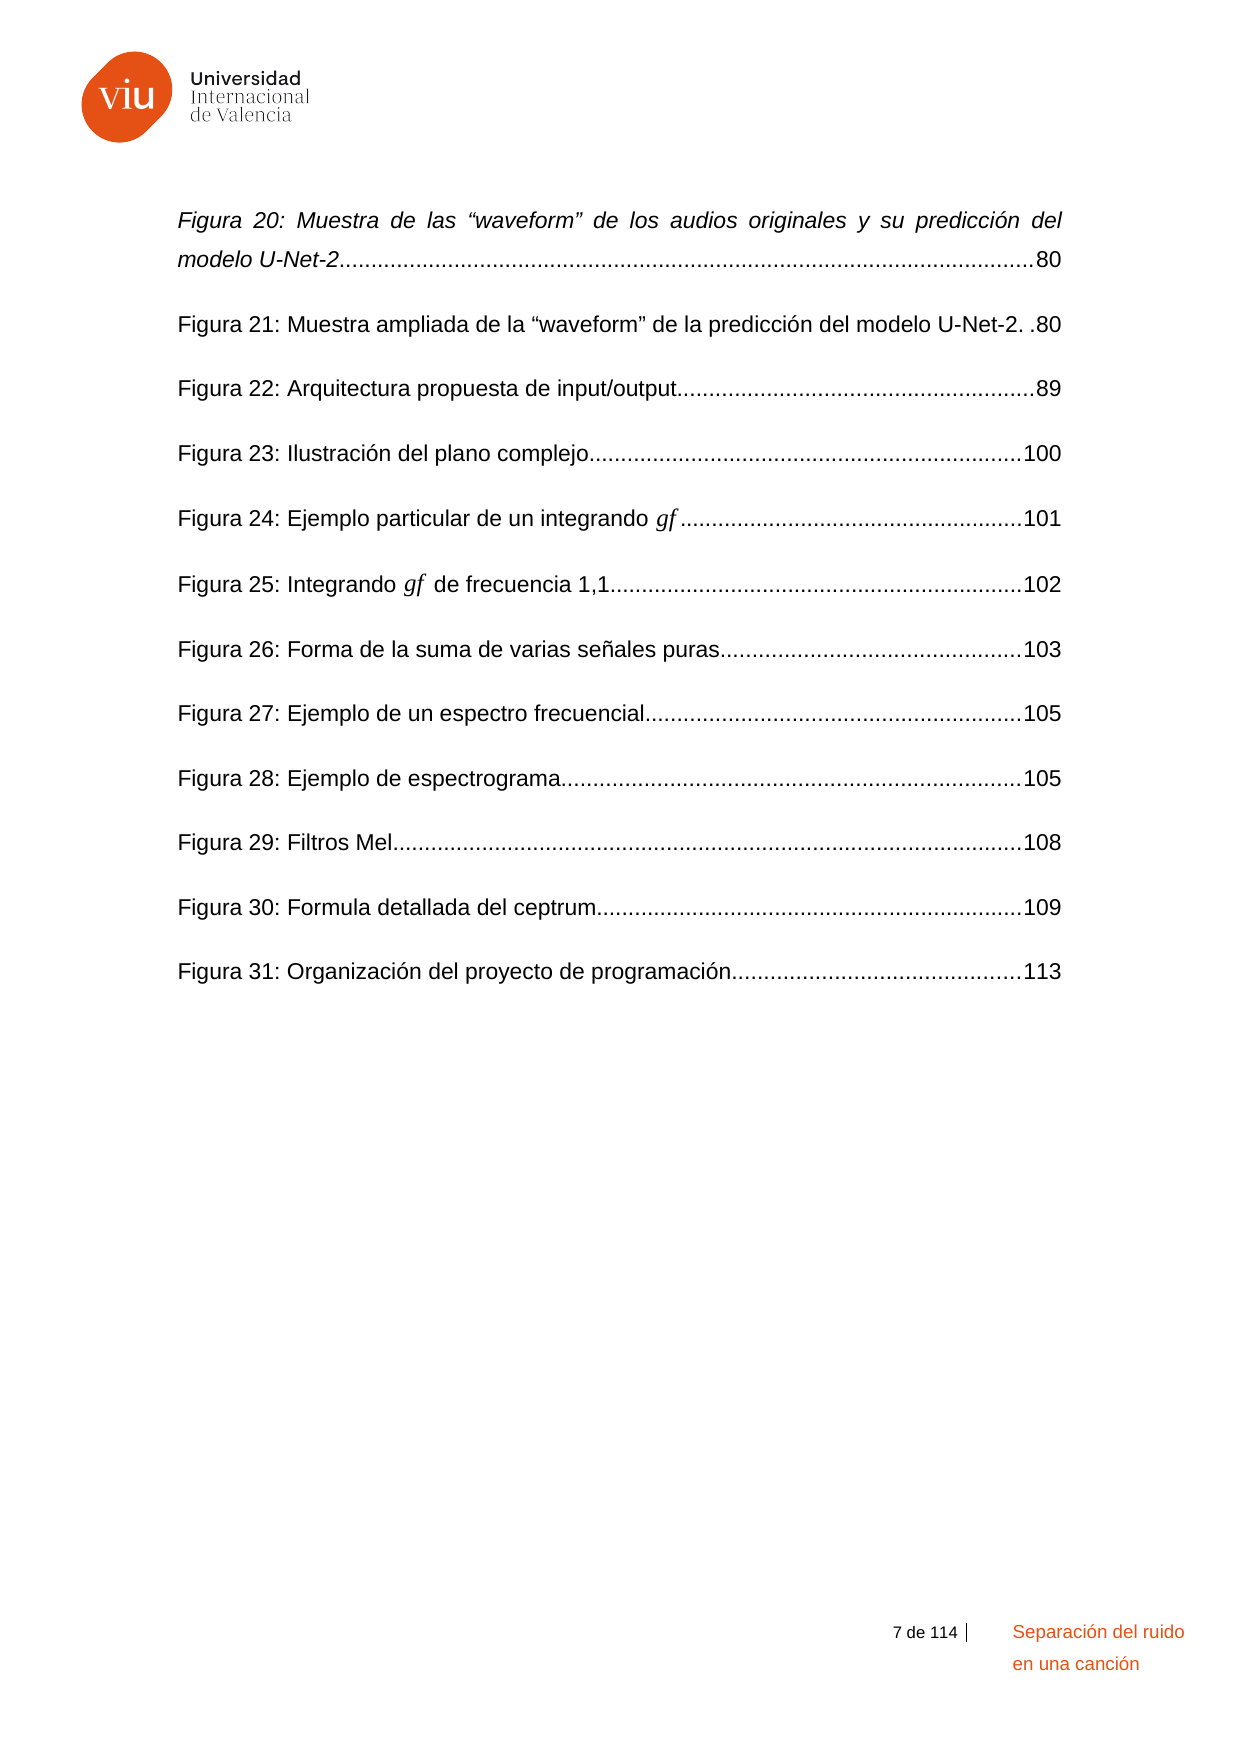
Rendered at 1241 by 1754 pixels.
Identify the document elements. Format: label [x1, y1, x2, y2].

picture [60, 29, 330, 165]
